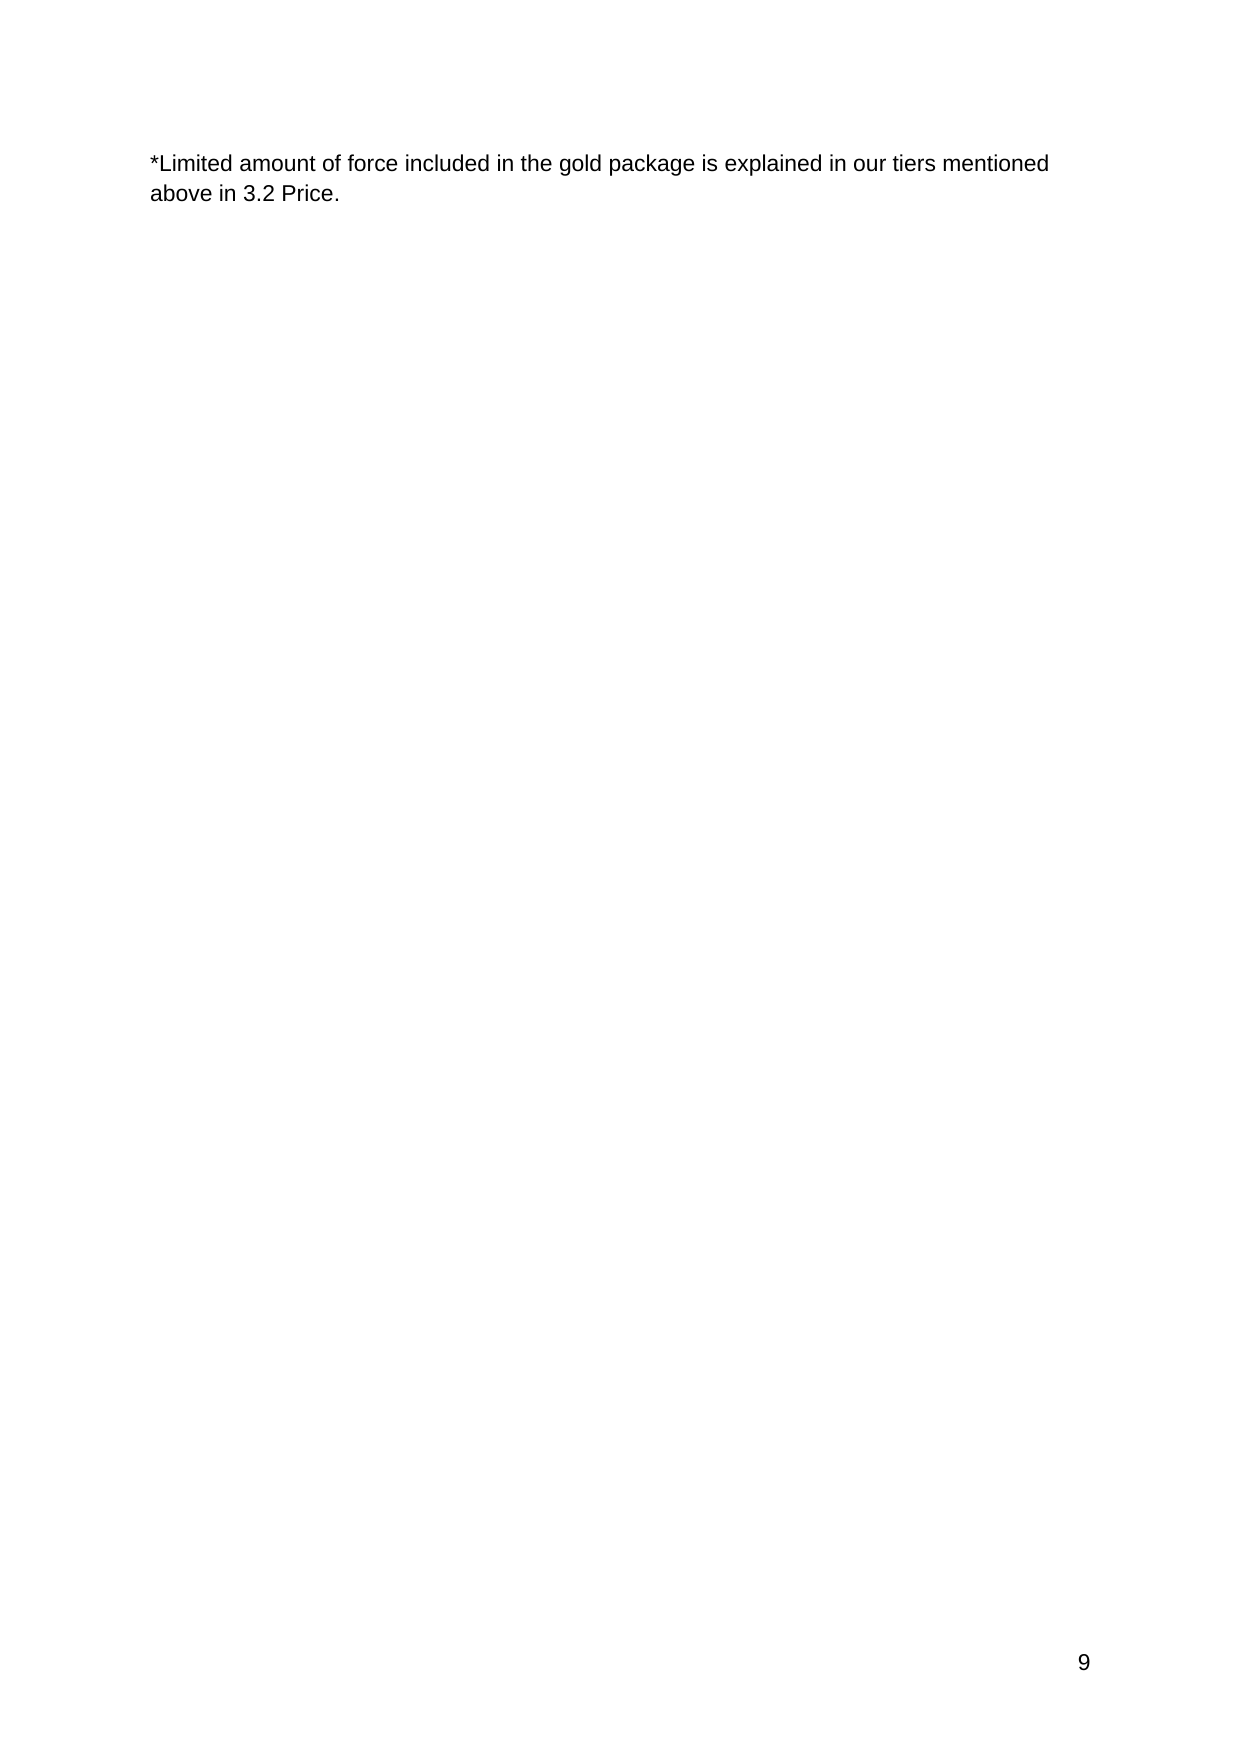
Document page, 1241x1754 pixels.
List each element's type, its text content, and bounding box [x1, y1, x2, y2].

text *Limited amount of force included in the gold package is explained in our tiers mentioned above in 3.2 Price. [150, 150, 1090, 207]
